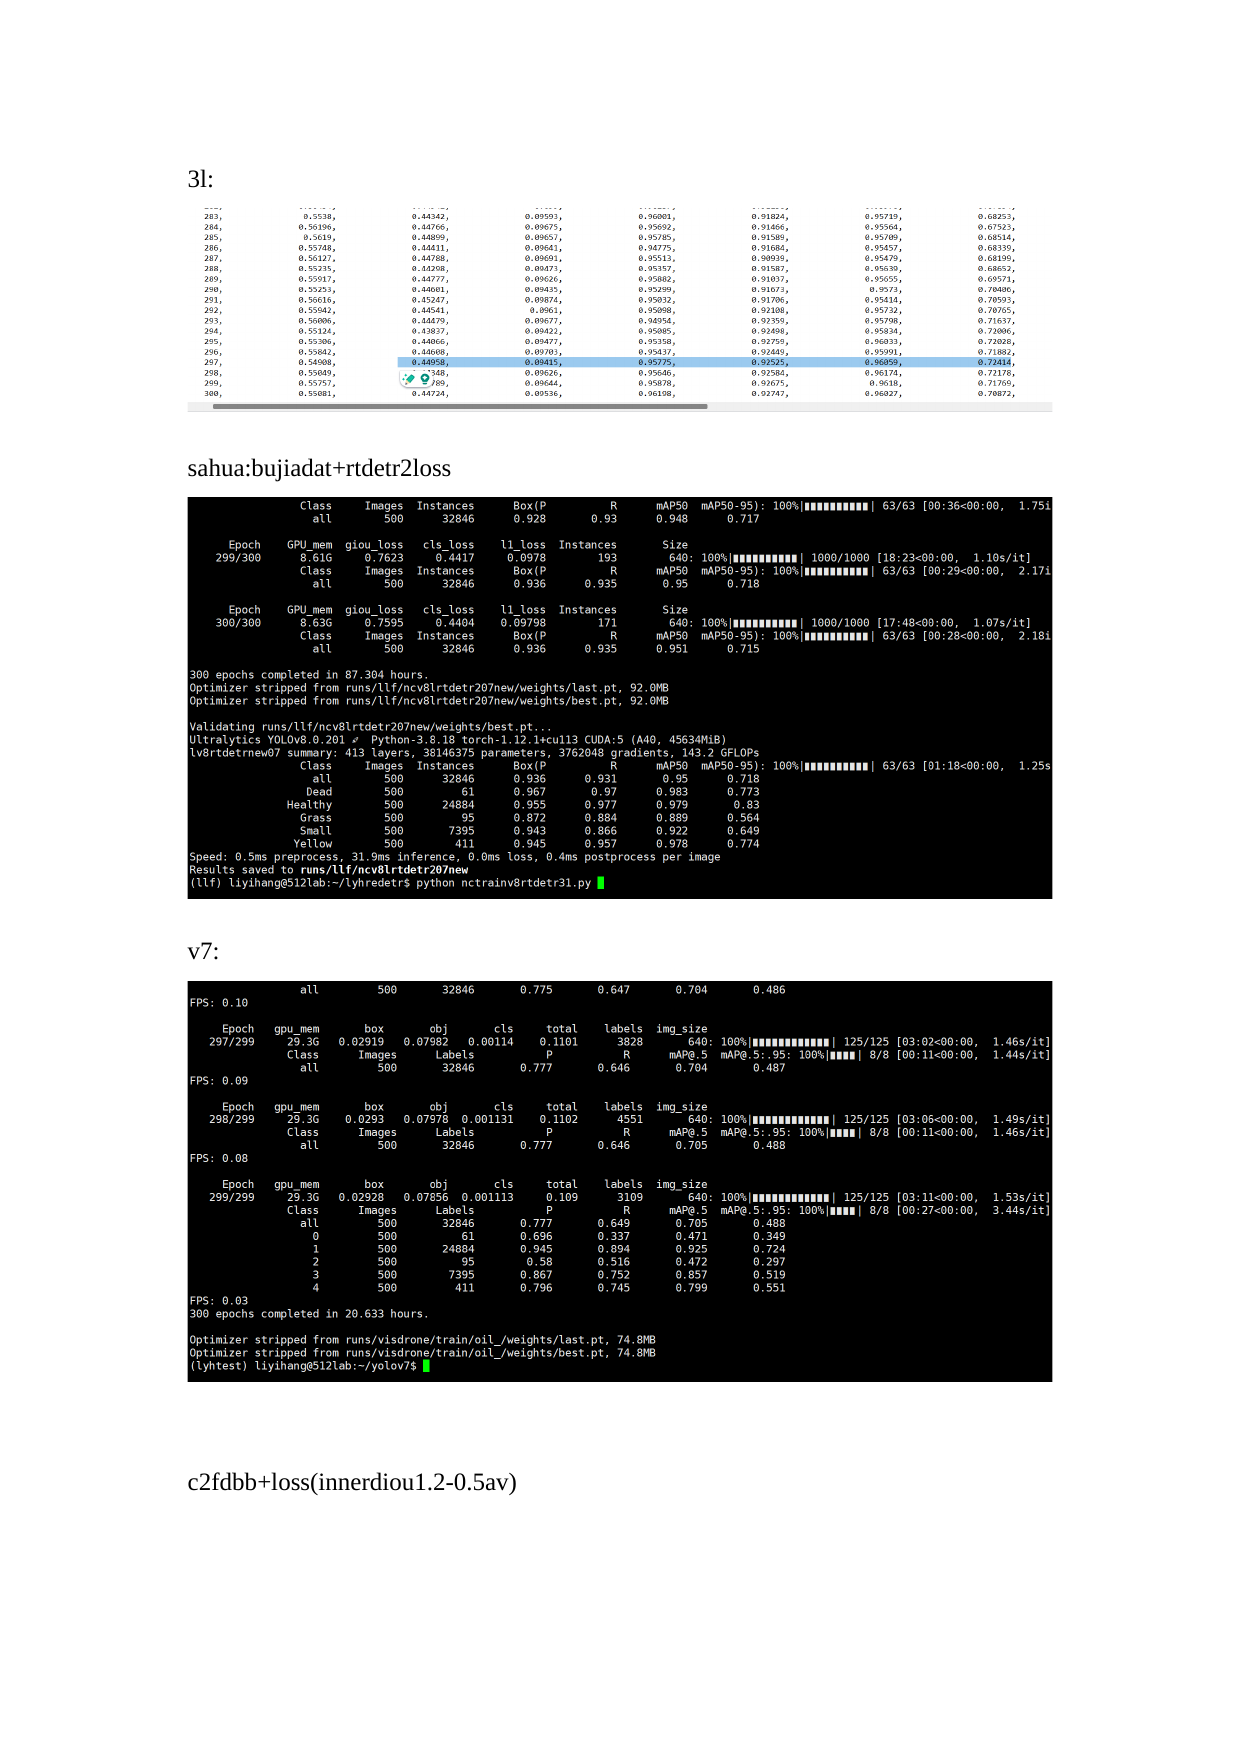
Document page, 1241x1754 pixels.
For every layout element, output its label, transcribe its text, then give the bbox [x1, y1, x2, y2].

picture [187, 208, 1053, 412]
list c2fdbb+loss(innerdiou1.2-0.5av) [187, 1465, 1053, 1498]
list 3l: [187, 162, 1053, 194]
picture [187, 981, 1053, 1382]
list sahua:bujiadat+rtdetr2loss [187, 451, 1053, 483]
list v7: [187, 934, 1053, 967]
picture [187, 497, 1053, 899]
